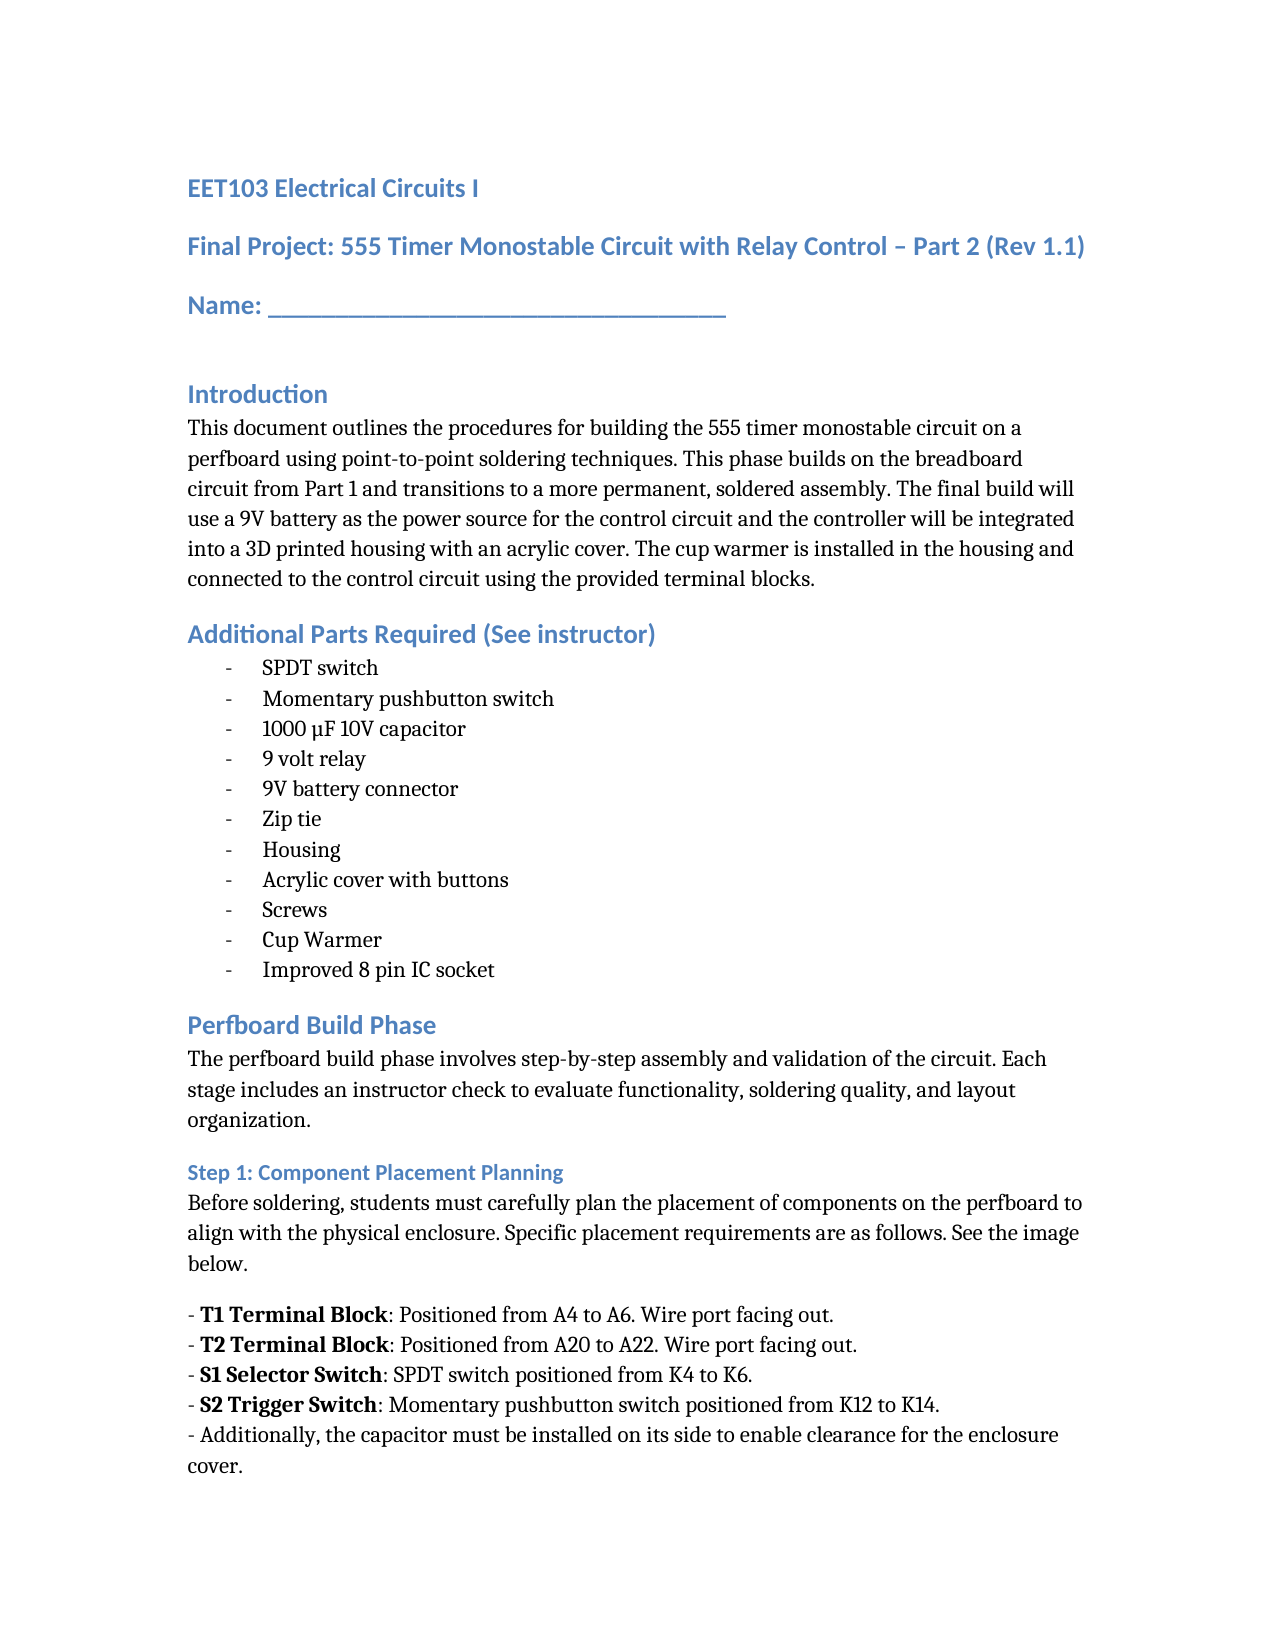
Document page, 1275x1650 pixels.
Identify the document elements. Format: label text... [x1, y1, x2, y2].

text - T1 Terminal Block: Positioned from A4 to A6. Wire port facing out. - T2 Terminal Block: Positioned from A20 to A22. Wire port facing out. - S1 Selector Switch: SPDT switch positioned from K4 to K6. - S2 Trigger Switch: Momentary pushbutton switch positioned from K12 to K14. [187, 1301, 1087, 1418]
text This document outlines the procedures for building the 555 timer monostable circuit on a perfboard using point-to-point soldering techniques. This phase builds on the breadboard circuit from Part 1 and transitions to a more permanent, soldered assembly. The final build will use a 9V battery as the power source for the control circuit and the controller will be integrated into a 3D printed housing with an acrylic cover. The cup warmer is installed in the housing and connected to the control circuit using the provided terminal blocks. [187, 415, 1087, 593]
list 9 volt relay [225, 746, 1087, 772]
subtitle Perfboard Build Phase [187, 1008, 1087, 1041]
subtitle EET103 Electrical Circuits I [187, 171, 1087, 204]
list Momentary pushbutton switch [225, 685, 1087, 712]
subtitle Final Project: 555 Timer Monostable Circuit with Relay Control – Part 2 (Rev 1.1) [187, 229, 1087, 263]
list SPDT switch [225, 655, 1087, 682]
subtitle Name: __________________________________ [187, 288, 1087, 321]
list Housing [225, 836, 1087, 863]
subtitle Introduction [187, 377, 1087, 410]
list 1000 µF 10V capacitor [225, 716, 1087, 742]
list Zip tie [225, 806, 1087, 833]
list Improved 8 pin IC socket [225, 957, 1087, 984]
list Acrylic cover with buttons [225, 867, 1087, 893]
text The perfboard build phase involves step-by-step assembly and validation of the circuit. Each stage includes an instructor check to evaluate functionality, soldering quality, and layout organization. [187, 1046, 1087, 1133]
subtitle Step 1: Component Placement Planning [187, 1158, 1087, 1186]
text - Additionally, the capacitor must be installed on its side to enable clearance for the enclosure cover. [187, 1422, 1087, 1479]
list Screws [225, 897, 1087, 923]
list 9V battery connector [225, 776, 1087, 802]
subtitle Additional Parts Required (See instructor) [187, 617, 1087, 650]
list Cup Warmer [225, 927, 1087, 953]
text Before soldering, students must carefully plan the placement of components on the perfboard to align with the physical enclosure. Specific placement requirements are as follows. See the image below. [187, 1190, 1087, 1277]
